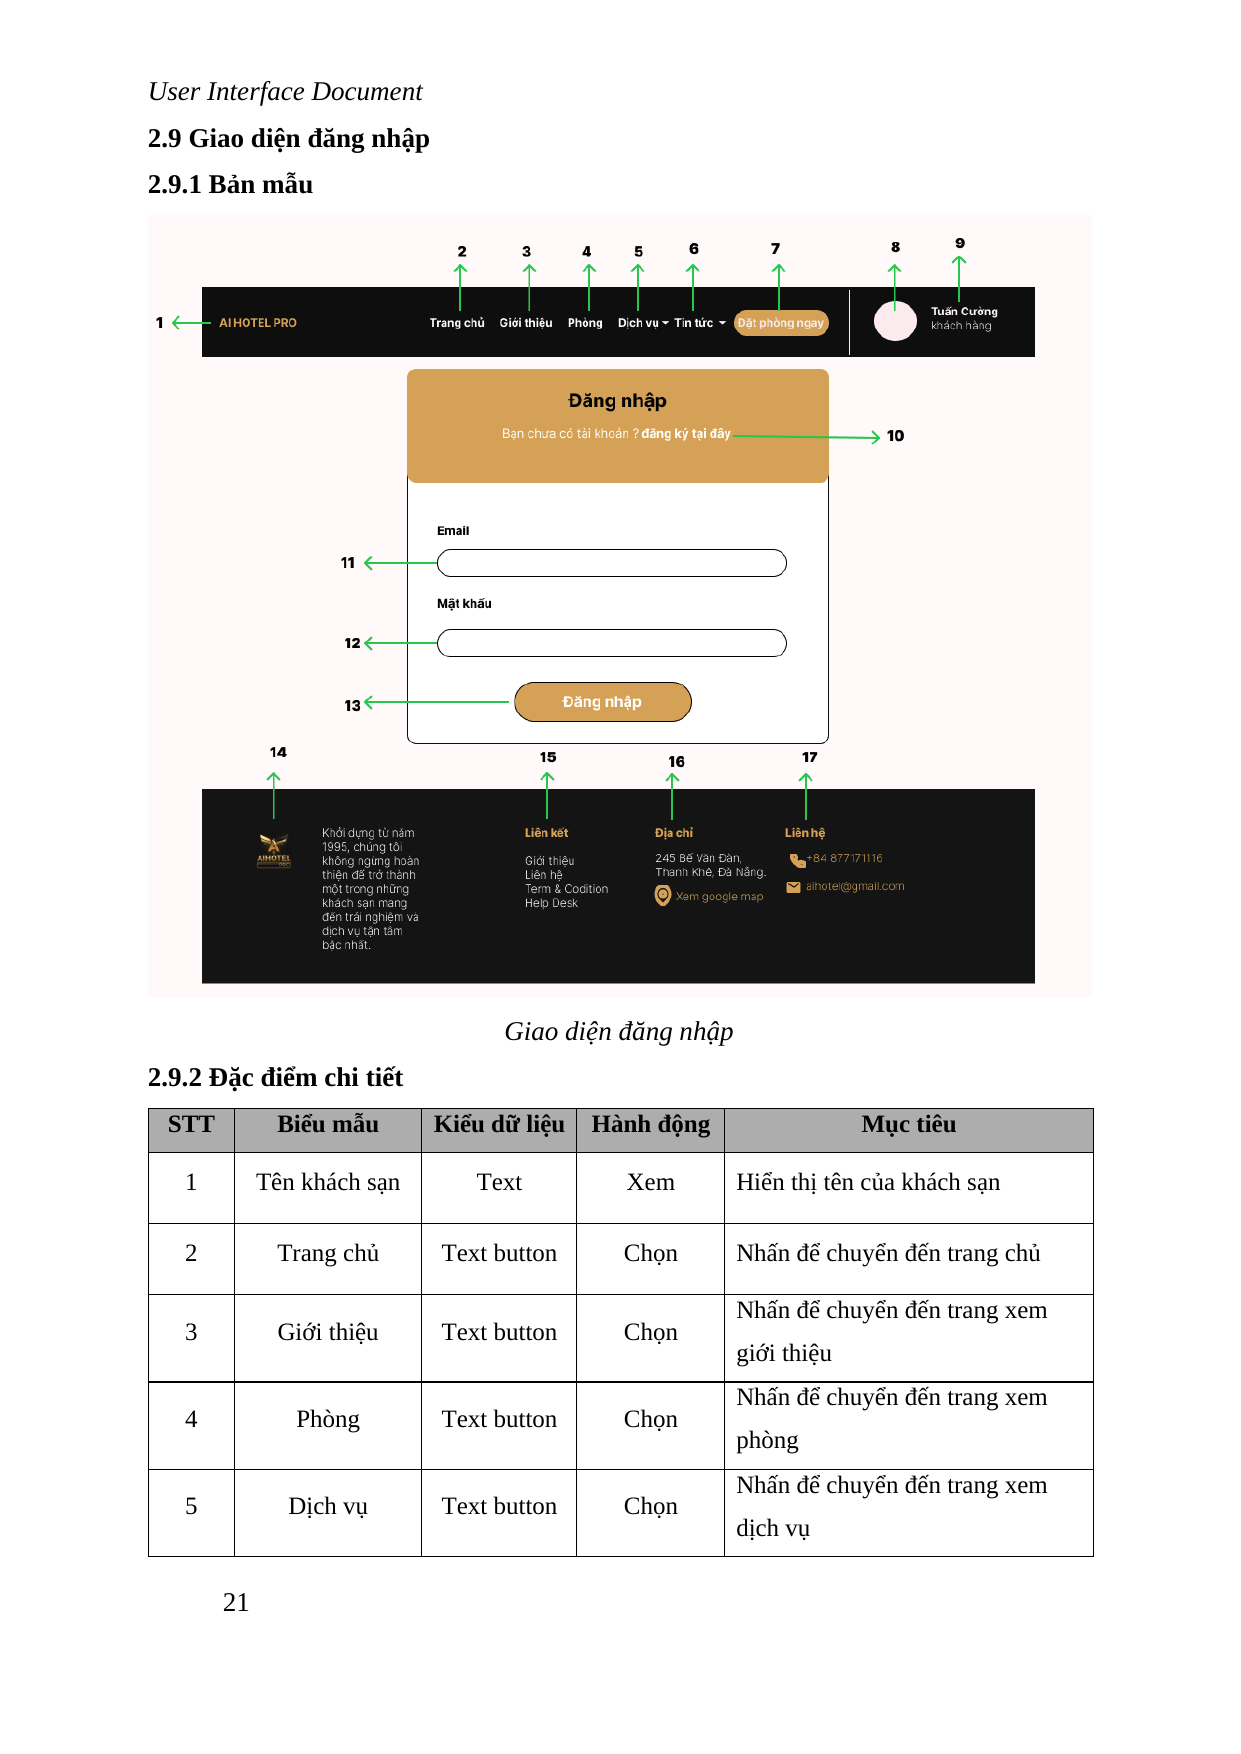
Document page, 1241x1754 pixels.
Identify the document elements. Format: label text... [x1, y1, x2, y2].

table_cell Text button [422, 1470, 576, 1556]
table_cell 2 [149, 1224, 234, 1294]
table_cell Chọn [577, 1470, 724, 1556]
table_cell Nhấn để chuyển đến trang xem giới thiệu [725, 1295, 1093, 1381]
table_cell Hiển thị tên của khách sạn [725, 1153, 1093, 1223]
table_cell Xem [577, 1153, 724, 1223]
table_cell Nhấn để chuyển đến trang chủ [725, 1224, 1093, 1294]
table_cell 4 [149, 1383, 234, 1469]
text Giao diện đăng nhập [148, 1015, 1092, 1046]
table_cell 3 [149, 1295, 234, 1381]
table_header Mục tiêu [725, 1109, 1093, 1152]
text 2.9.2 Đặc điểm chi tiết [148, 1061, 1092, 1093]
table_cell Text button [422, 1383, 576, 1469]
table_cell Text button [422, 1295, 576, 1381]
table_header Hành động [577, 1109, 724, 1152]
table_cell Nhấn để chuyển đến trang xem phòng [725, 1383, 1093, 1469]
table_cell 1 [149, 1153, 234, 1223]
table_cell Chọn [577, 1383, 724, 1469]
table_cell Giới thiệu [235, 1295, 421, 1381]
table_header STT [149, 1109, 234, 1152]
table_cell Chọn [577, 1224, 724, 1294]
table_cell Text [422, 1153, 576, 1223]
picture [148, 215, 1093, 998]
table_cell 5 [149, 1470, 234, 1556]
table_cell Phòng [235, 1383, 421, 1469]
text 2.9.1 Bản mẫu [148, 168, 1092, 199]
table_header Biểu mẫu [235, 1109, 421, 1152]
table_header Kiểu dữ liệu [422, 1109, 576, 1152]
table_cell Chọn [577, 1295, 724, 1381]
table_cell Nhấn để chuyển đến trang xem dịch vụ [725, 1470, 1093, 1556]
table_cell Text button [422, 1224, 576, 1294]
table_cell Dịch vụ [235, 1470, 421, 1556]
table_cell Tên khách sạn [235, 1153, 421, 1223]
table_cell Trang chủ [235, 1224, 421, 1294]
text 2.9 Giao diện đăng nhập [148, 122, 1092, 153]
